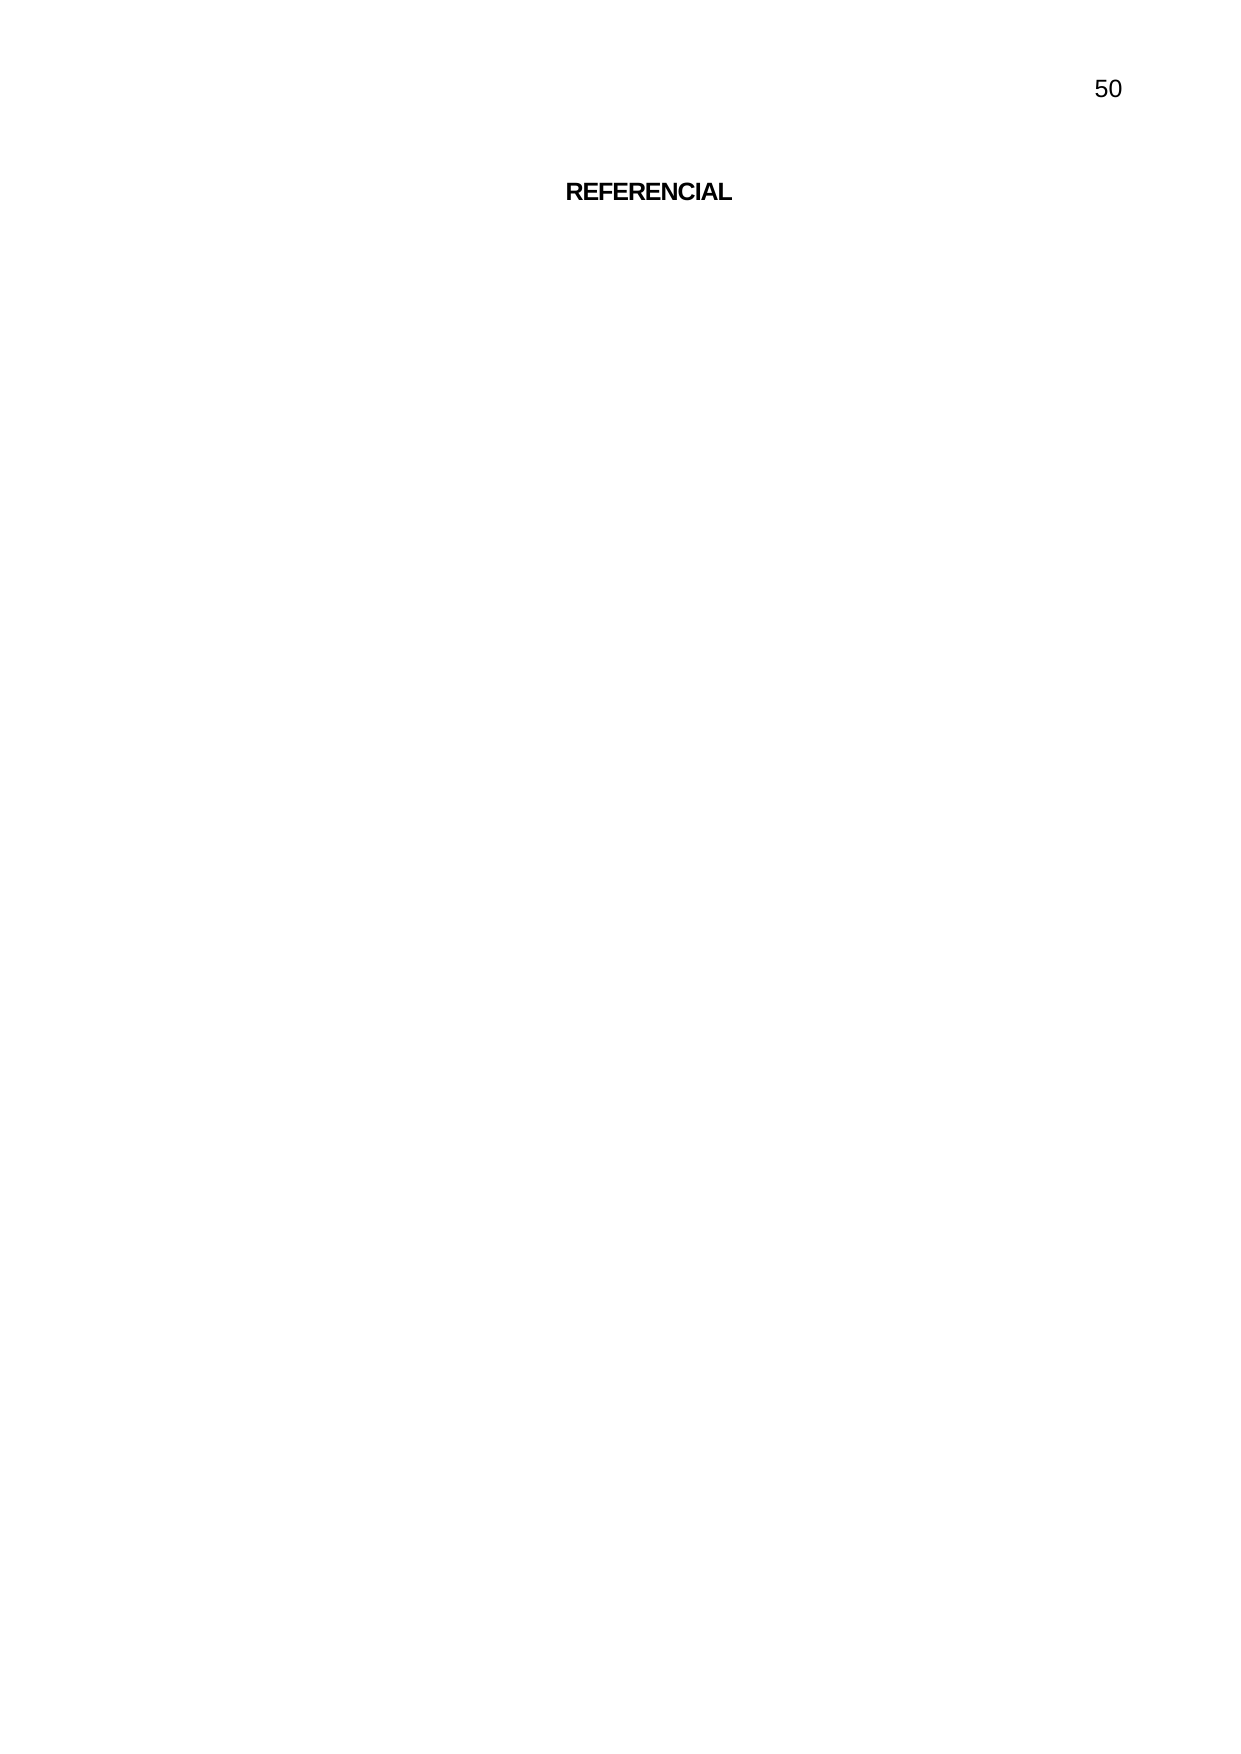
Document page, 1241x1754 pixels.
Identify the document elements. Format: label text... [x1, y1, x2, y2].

title REFERENCIAL [177, 177, 1122, 206]
